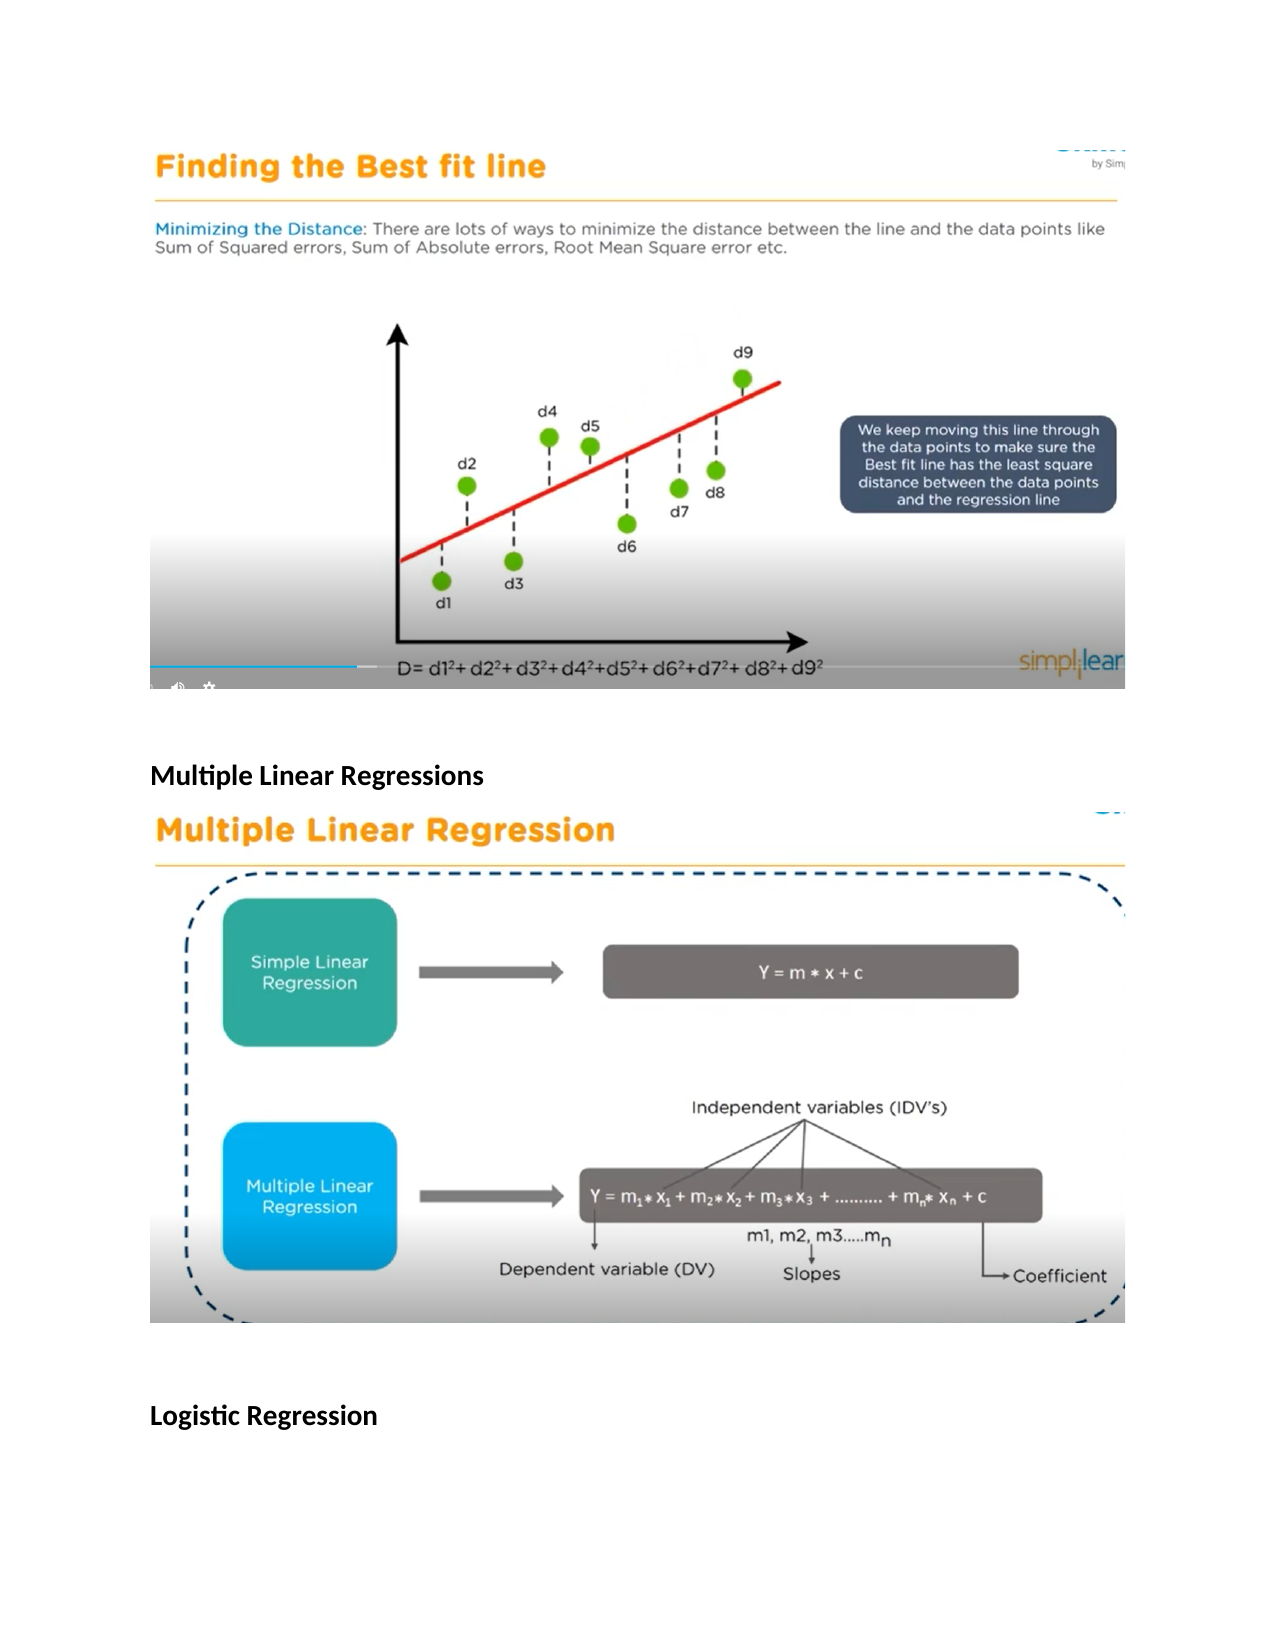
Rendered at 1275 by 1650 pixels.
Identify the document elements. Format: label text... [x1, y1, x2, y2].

text Logistic Regression [150, 1397, 1125, 1432]
text Multiple Linear Regressions [150, 757, 1125, 792]
picture [150, 812, 1125, 1323]
picture [150, 150, 1125, 689]
